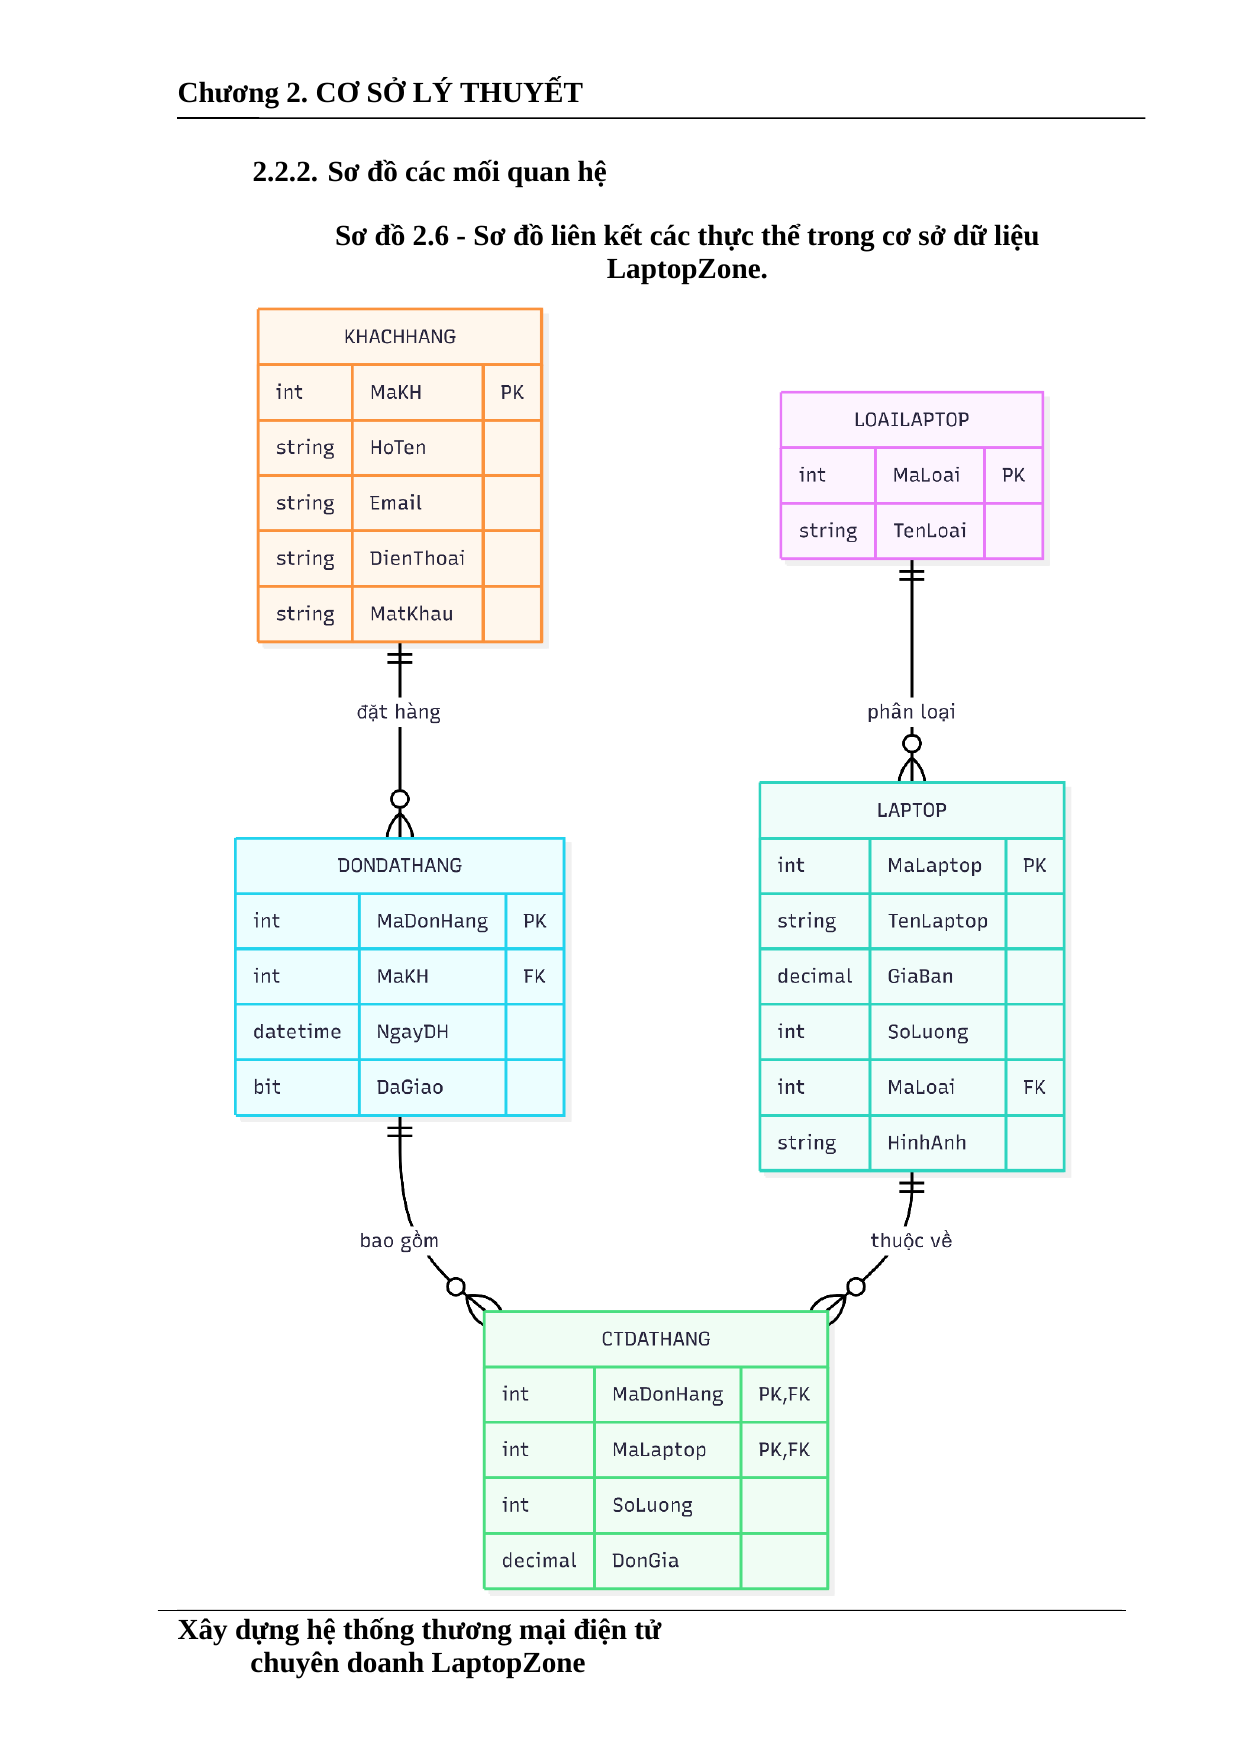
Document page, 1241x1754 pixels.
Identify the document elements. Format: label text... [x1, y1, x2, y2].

text Sơ đồ 2.6 - Sơ đồ liên kết các thực thể trong cơ sở dữ liệu LaptopZone. [252, 218, 1122, 285]
picture [224, 297, 1075, 1600]
subtitle Sơ đồ các mối quan hệ [252, 154, 1122, 188]
